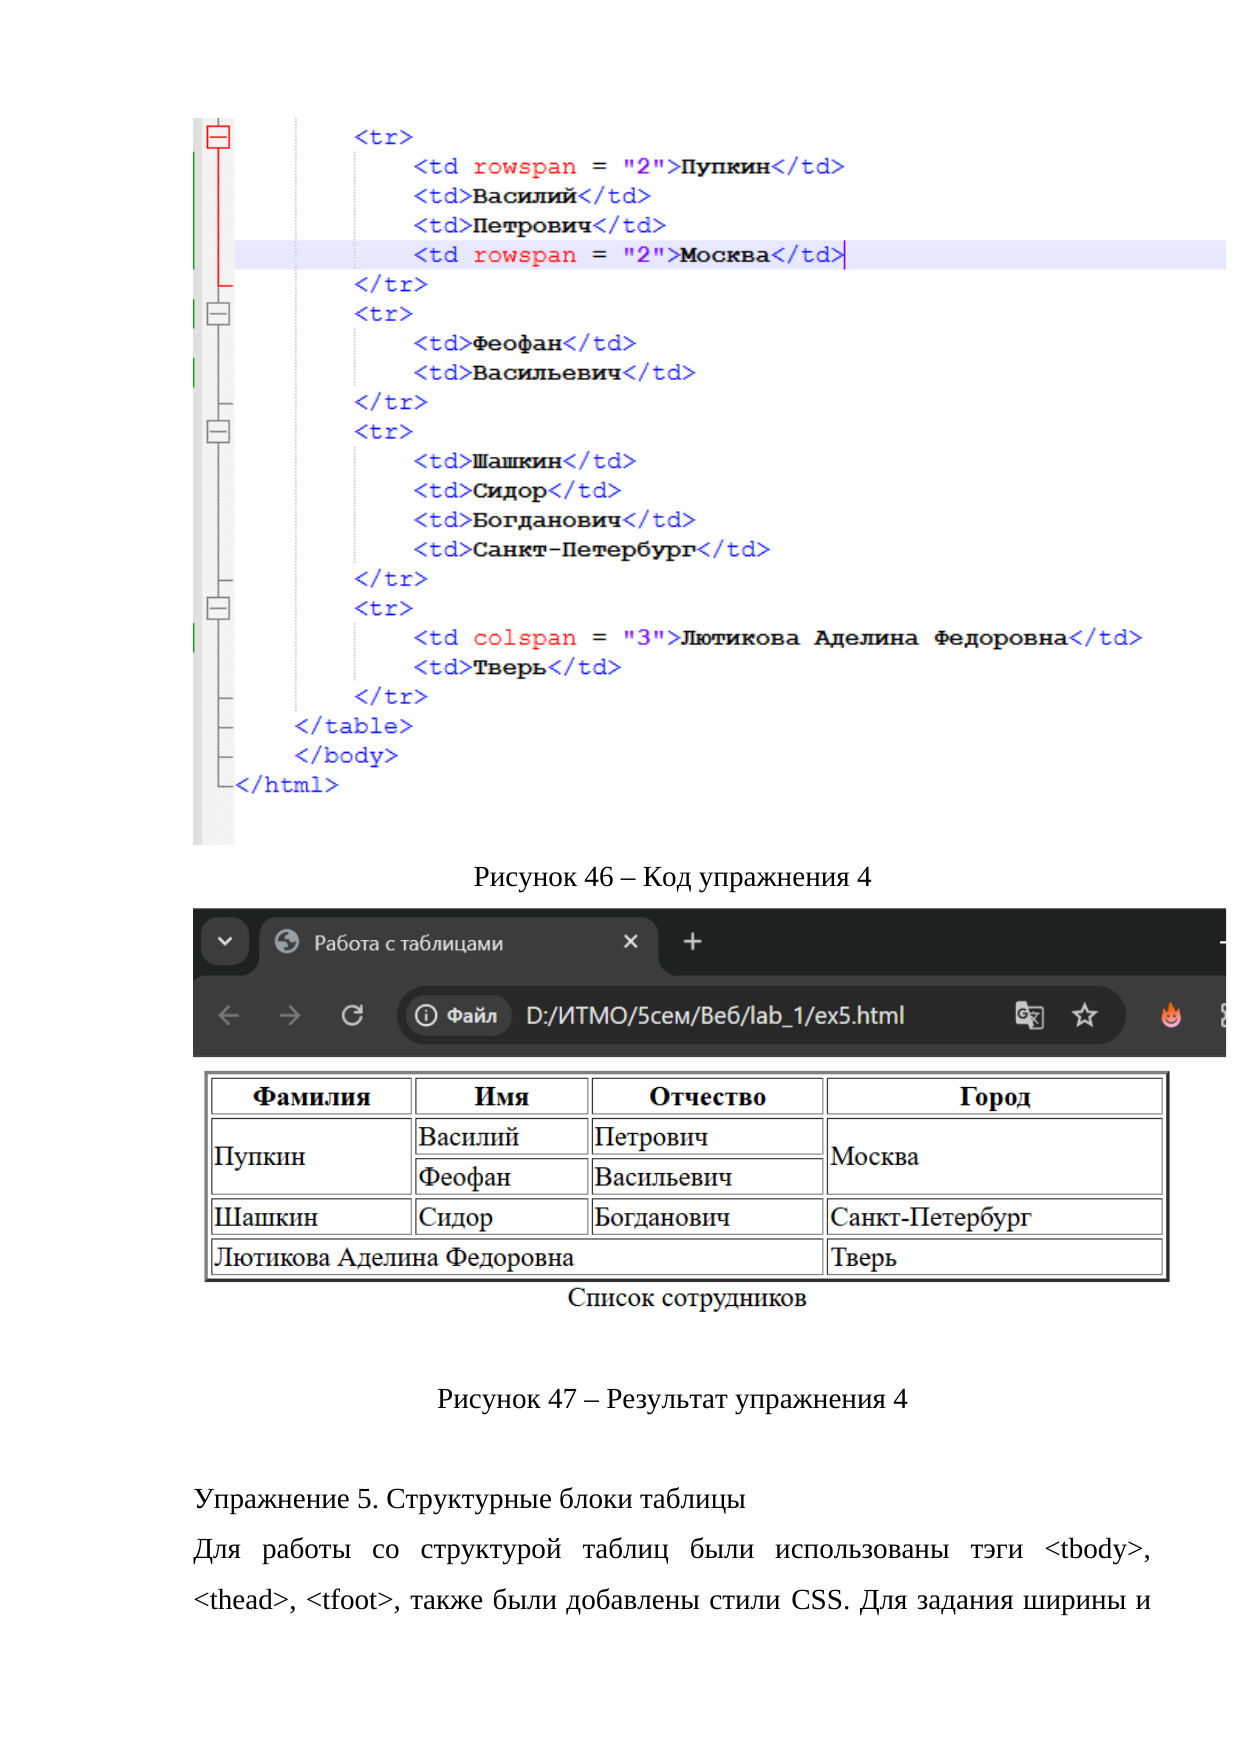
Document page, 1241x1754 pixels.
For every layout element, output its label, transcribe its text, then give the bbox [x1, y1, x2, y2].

text Упражнение 5. Структурные блоки таблицы [193, 1481, 1152, 1515]
text Рисунок 47 – Результат упражнения 4 [193, 1381, 1152, 1414]
text Рисунок 46 – Код упражнения 4 [193, 859, 1152, 892]
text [193, 1532, 1152, 1616]
picture [193, 908, 1227, 1367]
picture [193, 118, 1227, 845]
